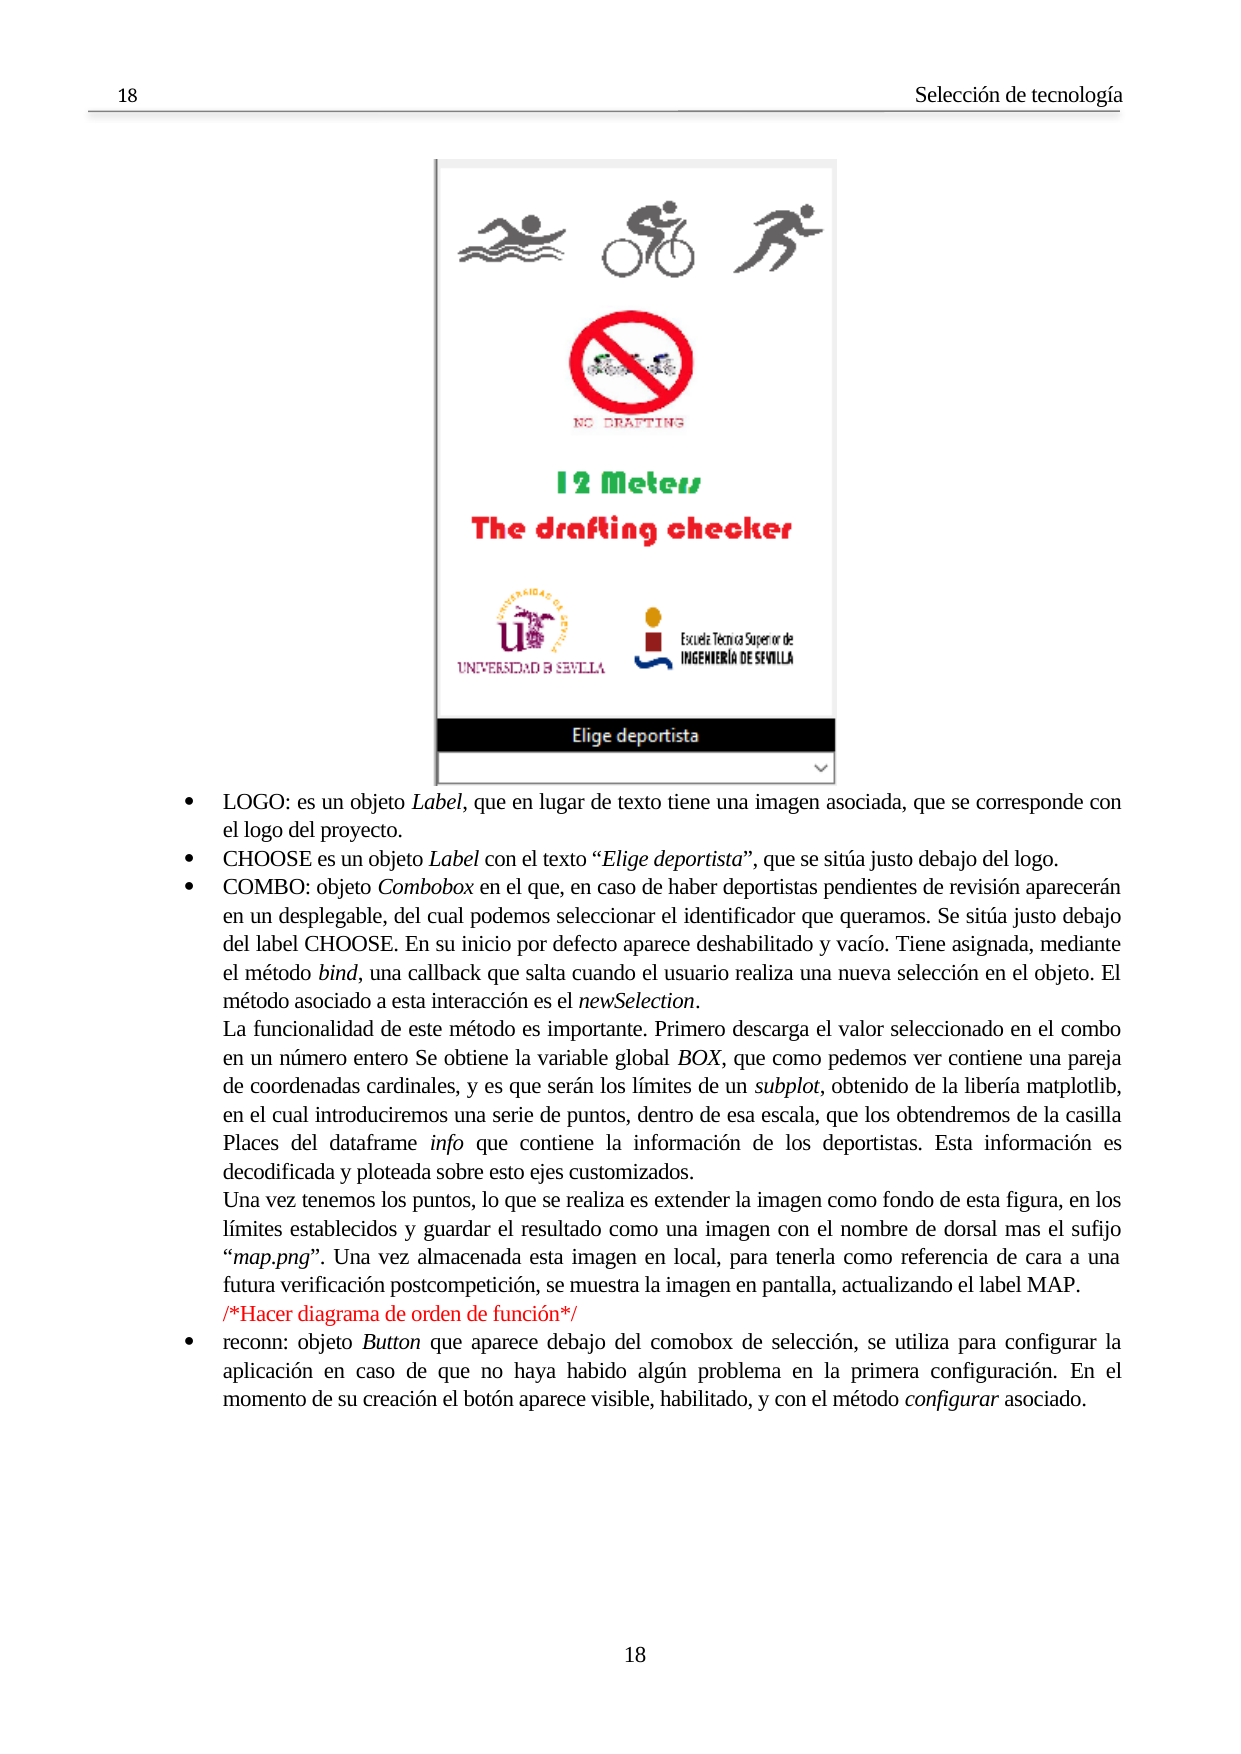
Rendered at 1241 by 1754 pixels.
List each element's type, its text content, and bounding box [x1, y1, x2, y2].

list La funcionalidad de este método es importante. Primero descarga el valor seleccionado en el combo en un número entero Se obtiene la variable global BOX, que como pedemos ver contiene una pareja de coordenadas cardinales, y es que serán los límites de un subplot, obtenido de la libería matplotlib, en el cual introduciremos una serie de puntos, dentro de esa escala, que los obtendremos de la casilla Places del dataframe info que contiene la información de los deportistas. Esta información es decodificada y ploteada sobre esto ejes customizados. [223, 1016, 1122, 1184]
list reconn: objeto Button que aparece debajo del comobox de selección, se utiliza para configurar la aplicación en caso de que no haya habido algún problema en la primera configuración. En el momento de su creación el botón aparece visible, habilitado, y con el método configurar asociado. [185, 1328, 1122, 1412]
list CHOOSE es un objeto Label con el texto “Elige deportista”, que se sitúa justo debajo del logo. [185, 845, 1122, 871]
list /*Hacer diagrama de orden de función*/ [223, 1300, 1122, 1326]
list COMBO: objeto Combobox en el que, en caso de haber deportistas pendientes de revisión aparecerán en un desplegable, del cual podemos seleccionar el identificador que queramos. Se sitúa justo debajo del label CHOOSE. En su inicio por defecto aparece deshabilitado y vacío. Tiene asignada, mediante el método bind, una callback que salta cuando el usuario realiza una nueva selección en el objeto. El método asociado a esta interacción es el newSelection. [185, 873, 1122, 1013]
picture [433, 159, 837, 786]
list Una vez tenemos los puntos, lo que se realiza es extender la imagen como fondo de esta figura, en los límites establecidos y guardar el resultado como una imagen con el nombre de dorsal mas el sufijo “map.png”. Una vez almacenada esta imagen en local, para tenerla como referencia de cara a una futura verificación postcompetición, se muestra la imagen en pantalla, actualizando el label MAP. [223, 1186, 1122, 1298]
